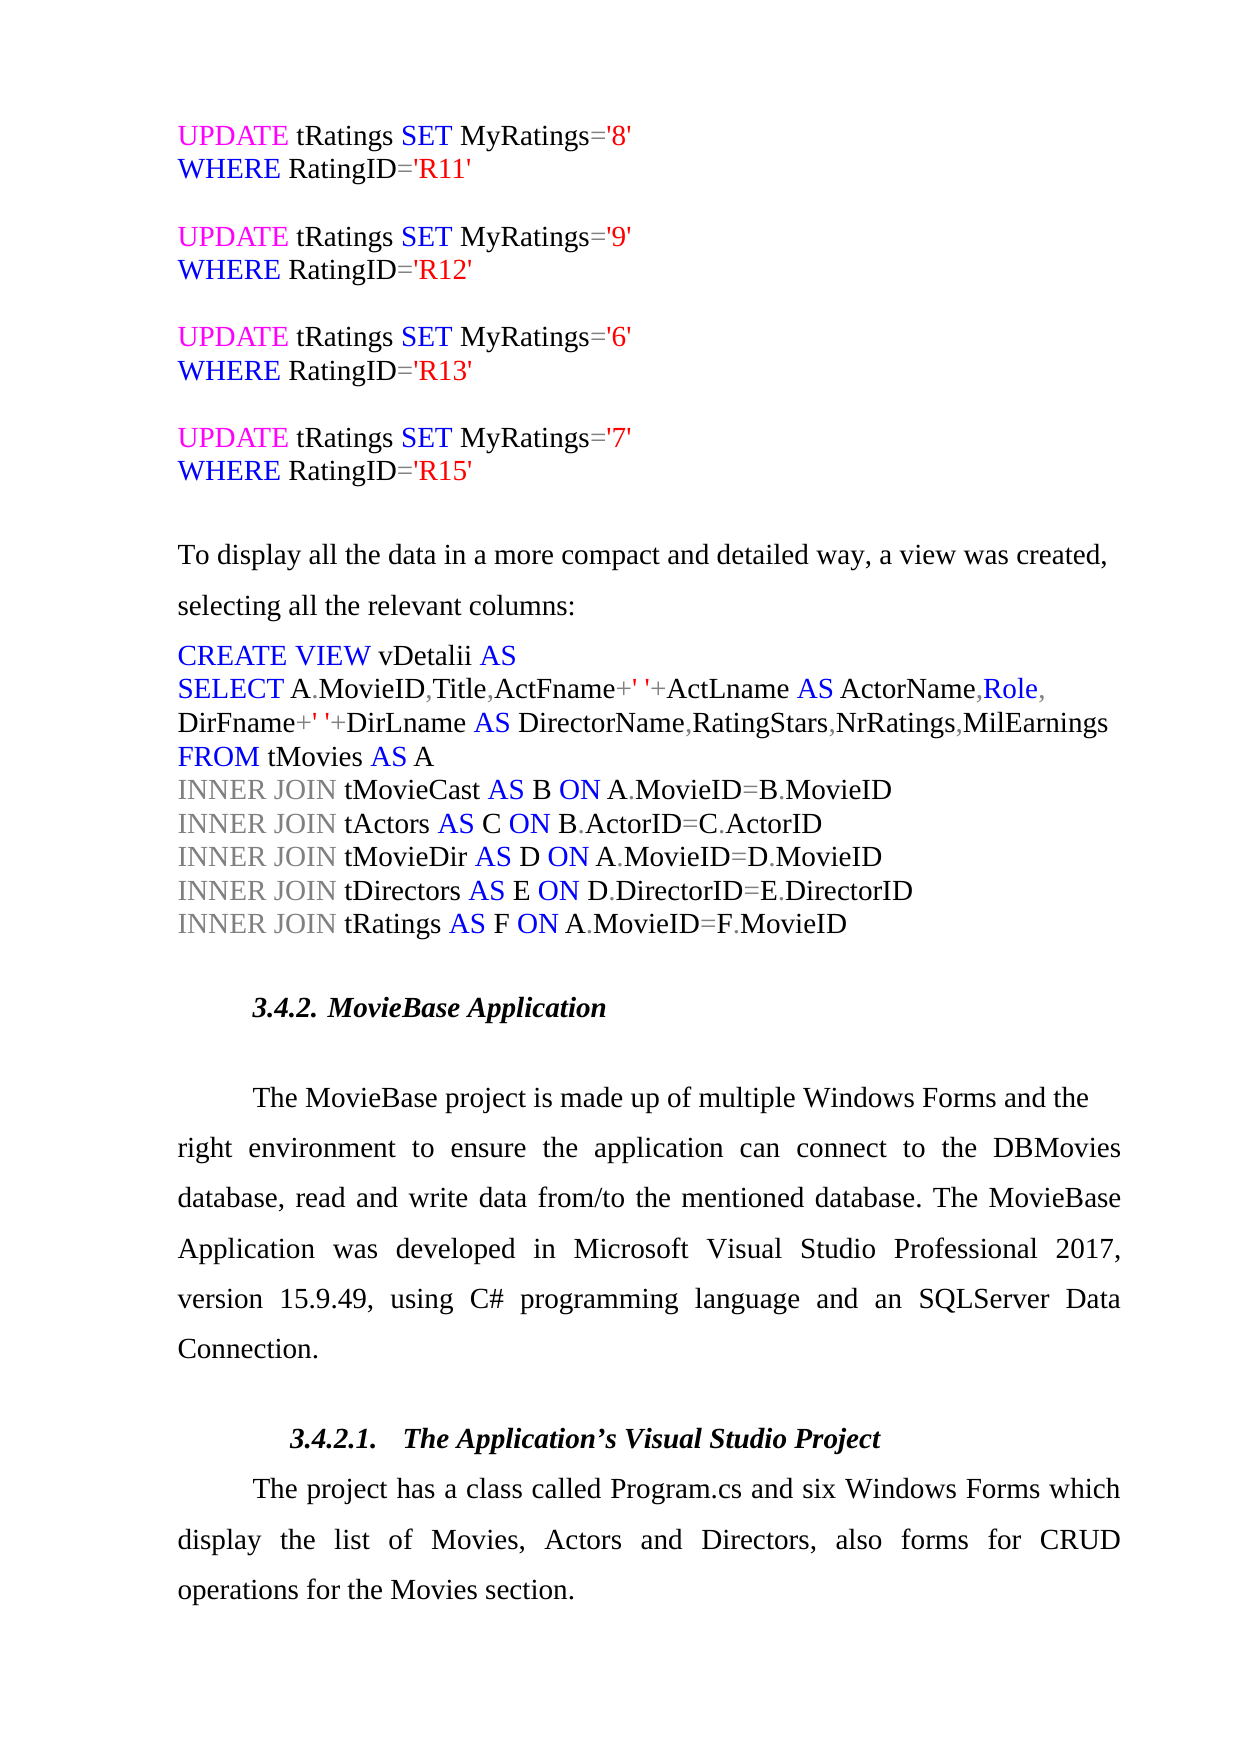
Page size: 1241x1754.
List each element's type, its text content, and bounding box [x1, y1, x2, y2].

text UPDATE tRatings SET MyRatings='6' [177, 319, 1122, 353]
text FROM tMovies AS A [177, 739, 1122, 772]
text UPDATE tRatings SET MyRatings='9' [177, 219, 1122, 252]
text UPDATE tRatings SET MyRatings='7' [177, 420, 1122, 453]
text UPDATE tRatings SET MyRatings='8' [177, 118, 1122, 152]
subtitle The Application’s Visual Studio Project [290, 1421, 1122, 1455]
text INNER JOIN tRatings AS F ON A.MovieID=F.MovieID [177, 906, 1122, 940]
text WHERE RatingID='R13' [177, 353, 1122, 386]
subtitle MovieBase Application [252, 990, 1122, 1024]
text INNER JOIN tDirectors AS E ON D.DirectorID=E.DirectorID [177, 873, 1122, 906]
text SELECT A.MovieID,Title,ActFname+' '+ActLname AS ActorName,Role, [177, 672, 1122, 705]
text The project has a class called Program.cs and six Windows Forms which display the list of Movies, Actors and Directors, also forms for CRUD operations for the Movies section. [177, 1472, 1122, 1606]
text INNER JOIN tMovieDir AS D ON A.MovieID=D.MovieID [177, 839, 1122, 873]
text INNER JOIN tMovieCast AS B ON A.MovieID=B.MovieID [177, 772, 1122, 806]
text CREATE VIEW vDetalii AS [177, 638, 1122, 672]
text DirFname+' '+DirLname AS DirectorName,RatingStars,NrRatings,MilEarnings [177, 705, 1122, 739]
text right environment to ensure the application can connect to the DBMovies database, read and write data from/to the mentioned database. The MovieBase Application was developed in Microsoft Visual Studio Professional 2017, version 15.9.49, using C# programming language and an SQLServer Data Connection. [177, 1130, 1122, 1365]
text INNER JOIN tActors AS C ON B.ActorID=C.ActorID [177, 806, 1122, 839]
text To display all the data in a more compact and detailed way, a view was created, selecting all the relevant columns: [177, 537, 1122, 621]
text WHERE RatingID='R12' [177, 252, 1122, 286]
text WHERE RatingID='R15' [177, 453, 1122, 487]
text The MovieBase project is made up of multiple Windows Forms and the [252, 1080, 1122, 1113]
text WHERE RatingID='R11' [177, 152, 1122, 185]
